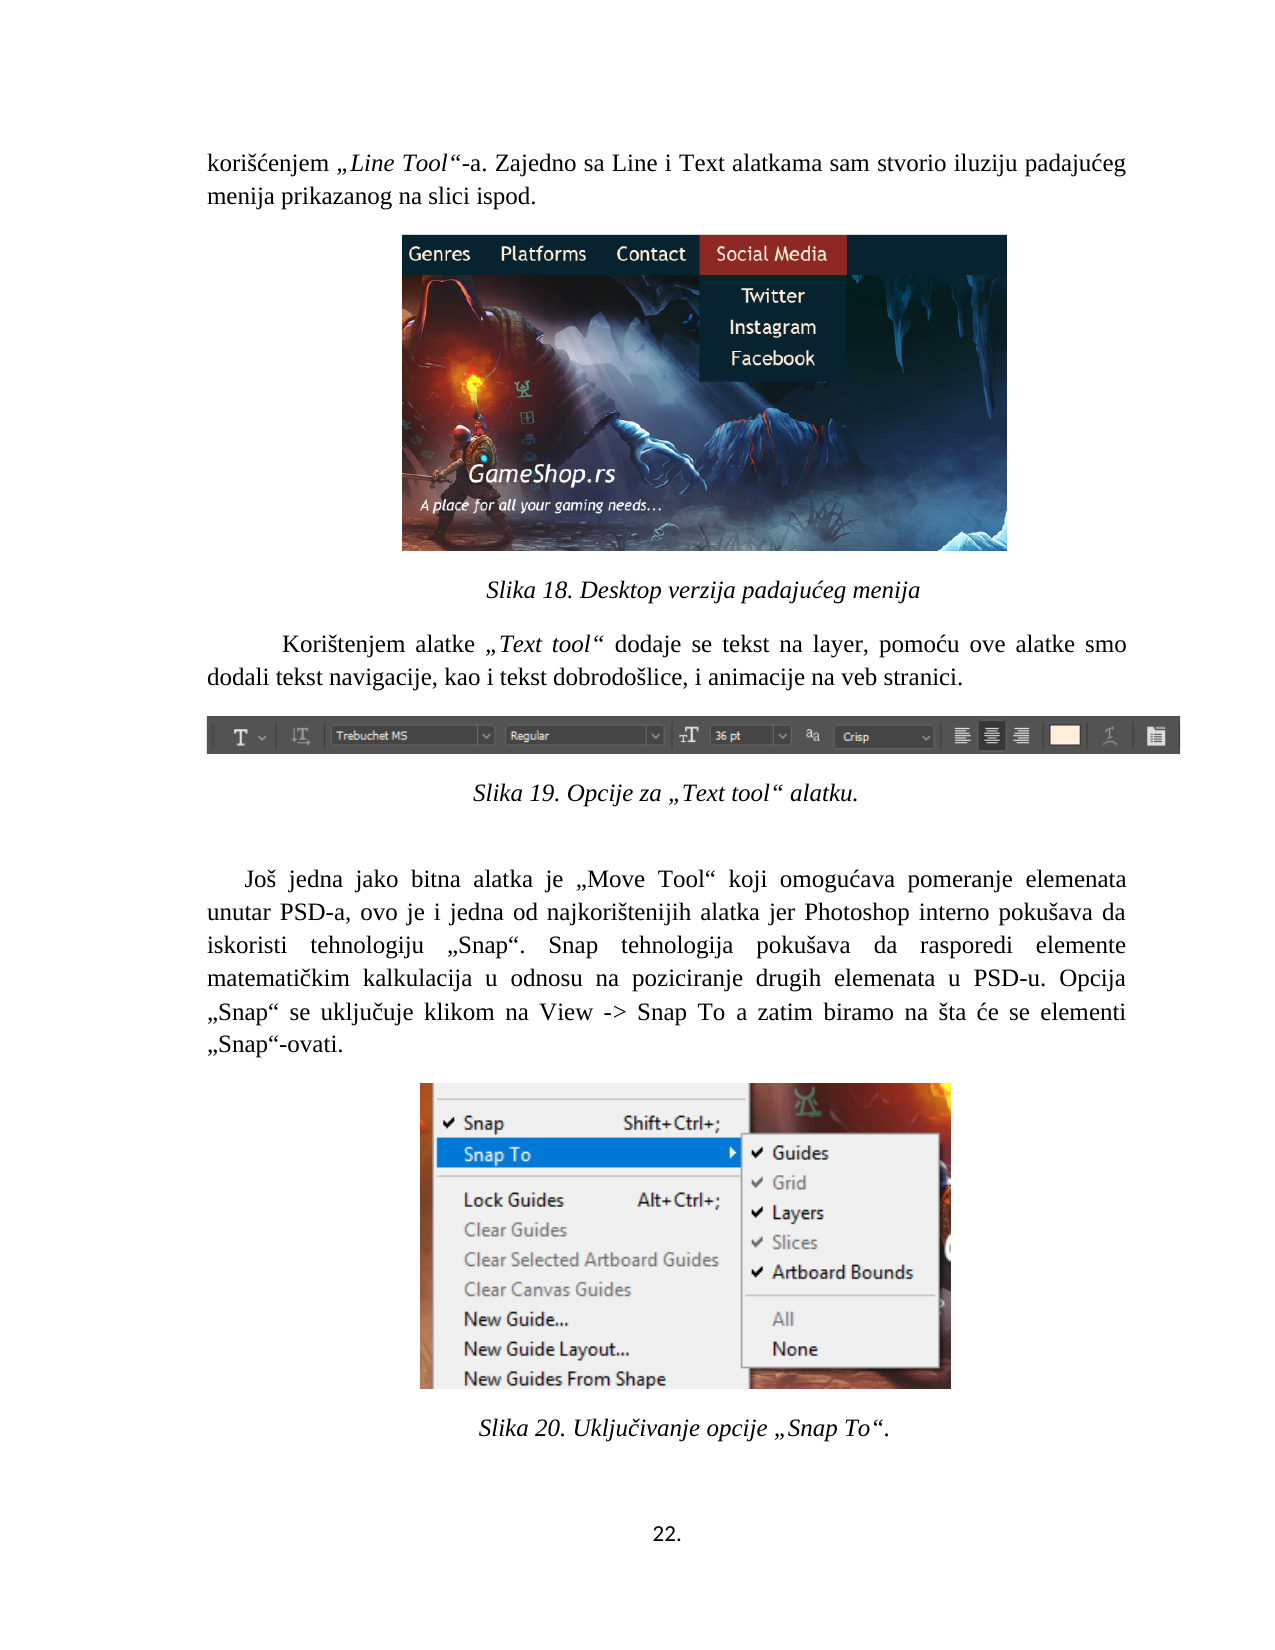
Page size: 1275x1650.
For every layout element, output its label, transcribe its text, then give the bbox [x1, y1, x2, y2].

picture [420, 1083, 951, 1389]
picture [402, 234, 1007, 551]
text Slika 19. Opcije za „Text tool“ alatku. [207, 778, 1127, 839]
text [207, 148, 1127, 209]
text Slika 18. Desktop verzija padajućeg menija [207, 575, 1127, 604]
text Slika 20. Uključivanje opcije „Snap To“. [207, 1413, 1127, 1442]
text Još jedna jako bitna alatka je „Move Tool“ koji omogućava pomeranje elemenata unutar PSD-a, ovo je i jedna od najkorištenijih alatka jer Photoshop interno pokušava da iskoristi tehnologiju „Snap“. Snap tehnologija pokušava da rasporedi elemente matematičkim kalkulacija u odnosu na poziciranje drugih elemenata u PSD-u. Opcija „Snap“ se uključuje klikom na View -> Snap To a zatim biramo na šta će se elementi „Snap“-ovati. [207, 864, 1127, 1058]
picture [206, 716, 1181, 754]
text Korištenjem alatke „Text tool“ dodaje se tekst na layer, pomoću ove alatke smo dodali tekst navigacije, kao i tekst dobrodošlice, i animacije na veb stranici. [207, 629, 1127, 691]
